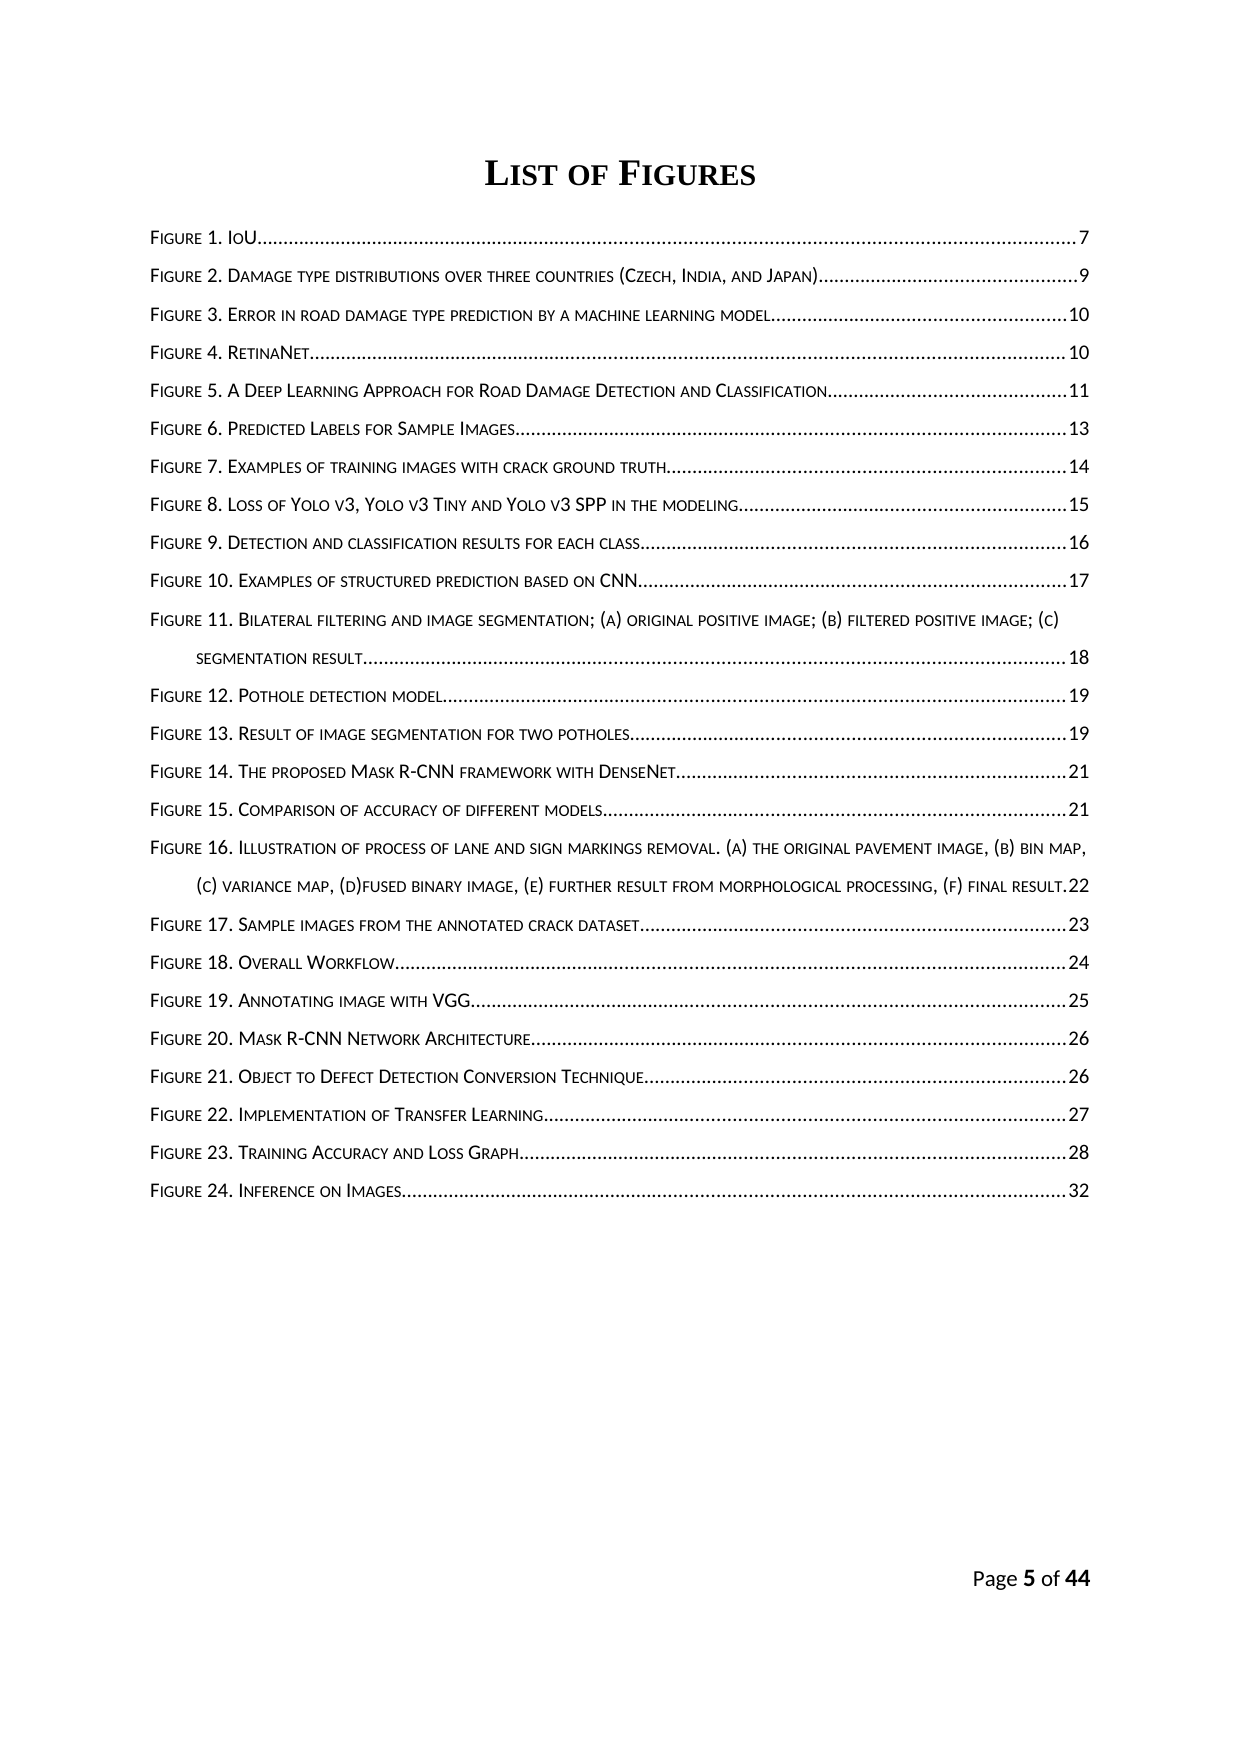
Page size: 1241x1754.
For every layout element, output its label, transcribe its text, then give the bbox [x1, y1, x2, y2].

text Figure 19. Annotating image with VGG 25 [150, 987, 1090, 1012]
text Figure 20. Mask R-CNN Network Architecture 26 [150, 1025, 1090, 1051]
text Figure 3. Error in road damage type prediction by a machine learning model 10 [150, 301, 1090, 326]
text Figure 9. Detection and classification results for each class 16 [150, 529, 1090, 555]
text Figure 14. The proposed Mask R-CNN framework with DenseNet 21 [150, 758, 1090, 784]
text Figure 17. Sample images from the annotated crack dataset 23 [150, 911, 1090, 936]
text Figure 16. Illustration of process of lane and sign markings removal. (a) the original pavement image, (b) bin map, (c) variance map, (d)fused binary image, (e) further result from morphological processing, (f) final result 22 [150, 834, 1090, 898]
text Figure 1. IoU 7 [150, 224, 1090, 250]
text Figure 13. Result of image segmentation for two potholes 19 [150, 720, 1090, 746]
text Figure 11. Bilateral filtering and image segmentation; (a) original positive image; (b) filtered positive image; (c) segmentation result 18 [150, 606, 1090, 669]
text Figure 7. Examples of training images with crack ground truth 14 [150, 453, 1090, 479]
text Figure 23. Training Accuracy and Loss Graph. 28 [150, 1139, 1090, 1165]
text Figure 10. Examples of structured prediction based on CNN 17 [150, 568, 1090, 593]
text Figure 8. Loss of Yolo v3, Yolo v3 Tiny and Yolo v3 SPP in the modeling 15 [150, 491, 1090, 517]
text Figure 5. A Deep Learning Approach for Road Damage Detection and Classification 11 [150, 377, 1090, 402]
text Figure 15. Comparison of accuracy of different models 21 [150, 796, 1090, 822]
text Figure 21. Object to Defect Detection Conversion Technique. 26 [150, 1063, 1090, 1089]
text Figure 6. Predicted Labels for Sample Images 13 [150, 415, 1090, 441]
text Figure 2. Damage type distributions over three countries (Czech, India, and Japan) 9 [150, 263, 1090, 288]
text Figure 4. RetinaNet 10 [150, 339, 1090, 364]
subtitle List of Figures [150, 150, 1090, 193]
text Figure 24. Inference on Images 32 [150, 1178, 1090, 1203]
text Figure 22. Implementation of Transfer Learning. 27 [150, 1101, 1090, 1127]
text Figure 18. Overall Workflow 24 [150, 949, 1090, 974]
text Figure 12. Pothole detection model 19 [150, 682, 1090, 707]
